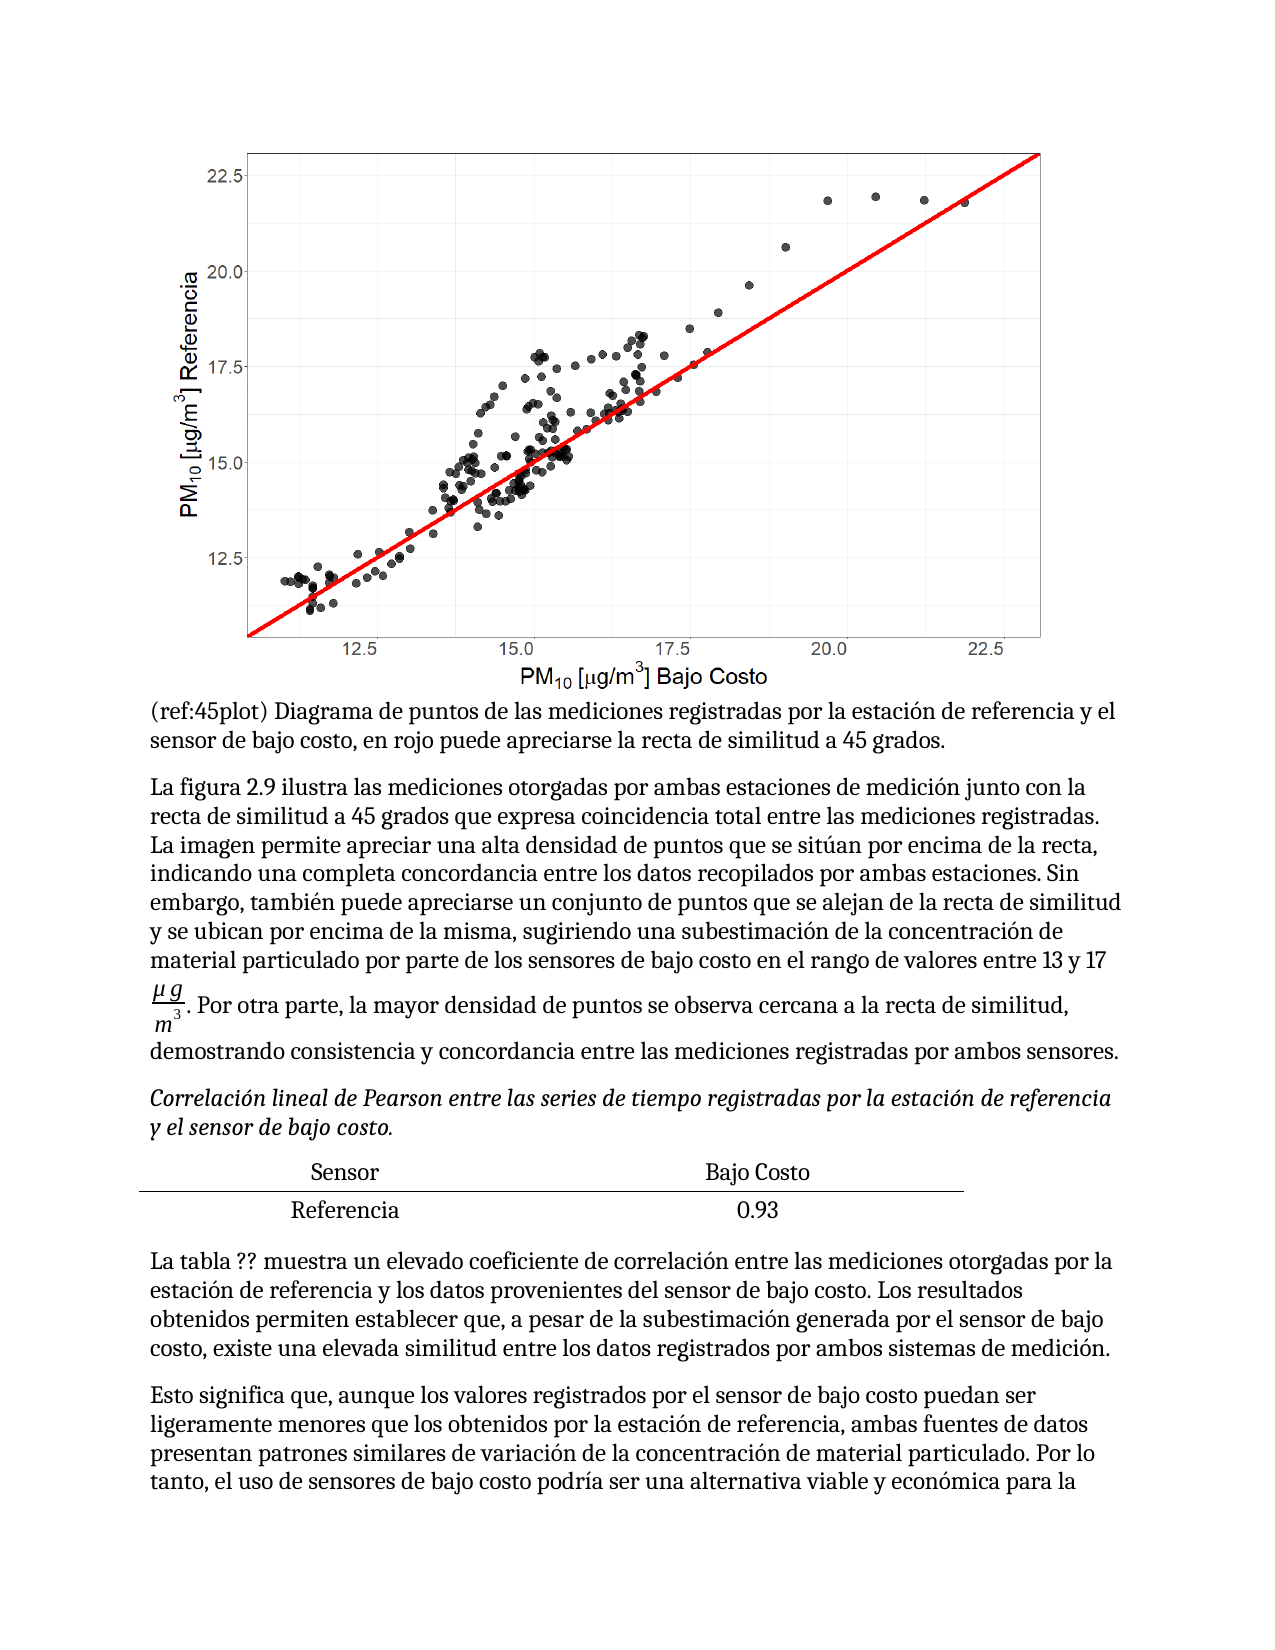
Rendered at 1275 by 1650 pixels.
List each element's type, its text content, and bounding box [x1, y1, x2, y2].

table_header Bajo Costo [551, 1154, 964, 1191]
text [150, 1381, 1125, 1496]
text La tabla ?? muestra un elevado coeficiente de correlación entre las mediciones otorgadas por la estación de referencia y los datos provenientes del sensor de bajo costo. Los resultados obtenidos permiten establecer que, a pesar de la subestimación generada por el sensor de bajo costo, existe una elevada similitud entre los datos registrados por ambos sistemas de medición. [150, 1247, 1125, 1362]
table_cell Referencia [139, 1192, 551, 1228]
text La figura 2.9 ilustra las mediciones otorgadas por ambas estaciones de medición junto con la recta de similitud a 45 grados que expresa coincidencia total entre las mediciones registradas. La imagen permite apreciar una alta densidad de puntos que se sitúan por encima de la recta, indicando una completa concordancia entre los datos recopilados por ambas estaciones. Sin embargo, también puede apreciarse un conjunto de puntos que se alejan de la recta de similitud y se ubican por encima de la misma, sugiriendo una subestimación de la concentración de material particulado por parte de los sensores de bajo costo en el rango de valores entre 13 y 17 . Por otra parte, la mayor densidad de puntos se observa cercana a la recta de similitud, demostrando consistencia y concordancia entre las mediciones registradas por ambos sensores. [150, 773, 1125, 1066]
picture [168, 150, 1044, 697]
table_cell 0.93 [551, 1192, 964, 1228]
text Correlación lineal de Pearson entre las series de tiempo registradas por la estación de referencia y el sensor de bajo costo. [150, 1084, 1125, 1142]
table_header Sensor [139, 1154, 551, 1191]
